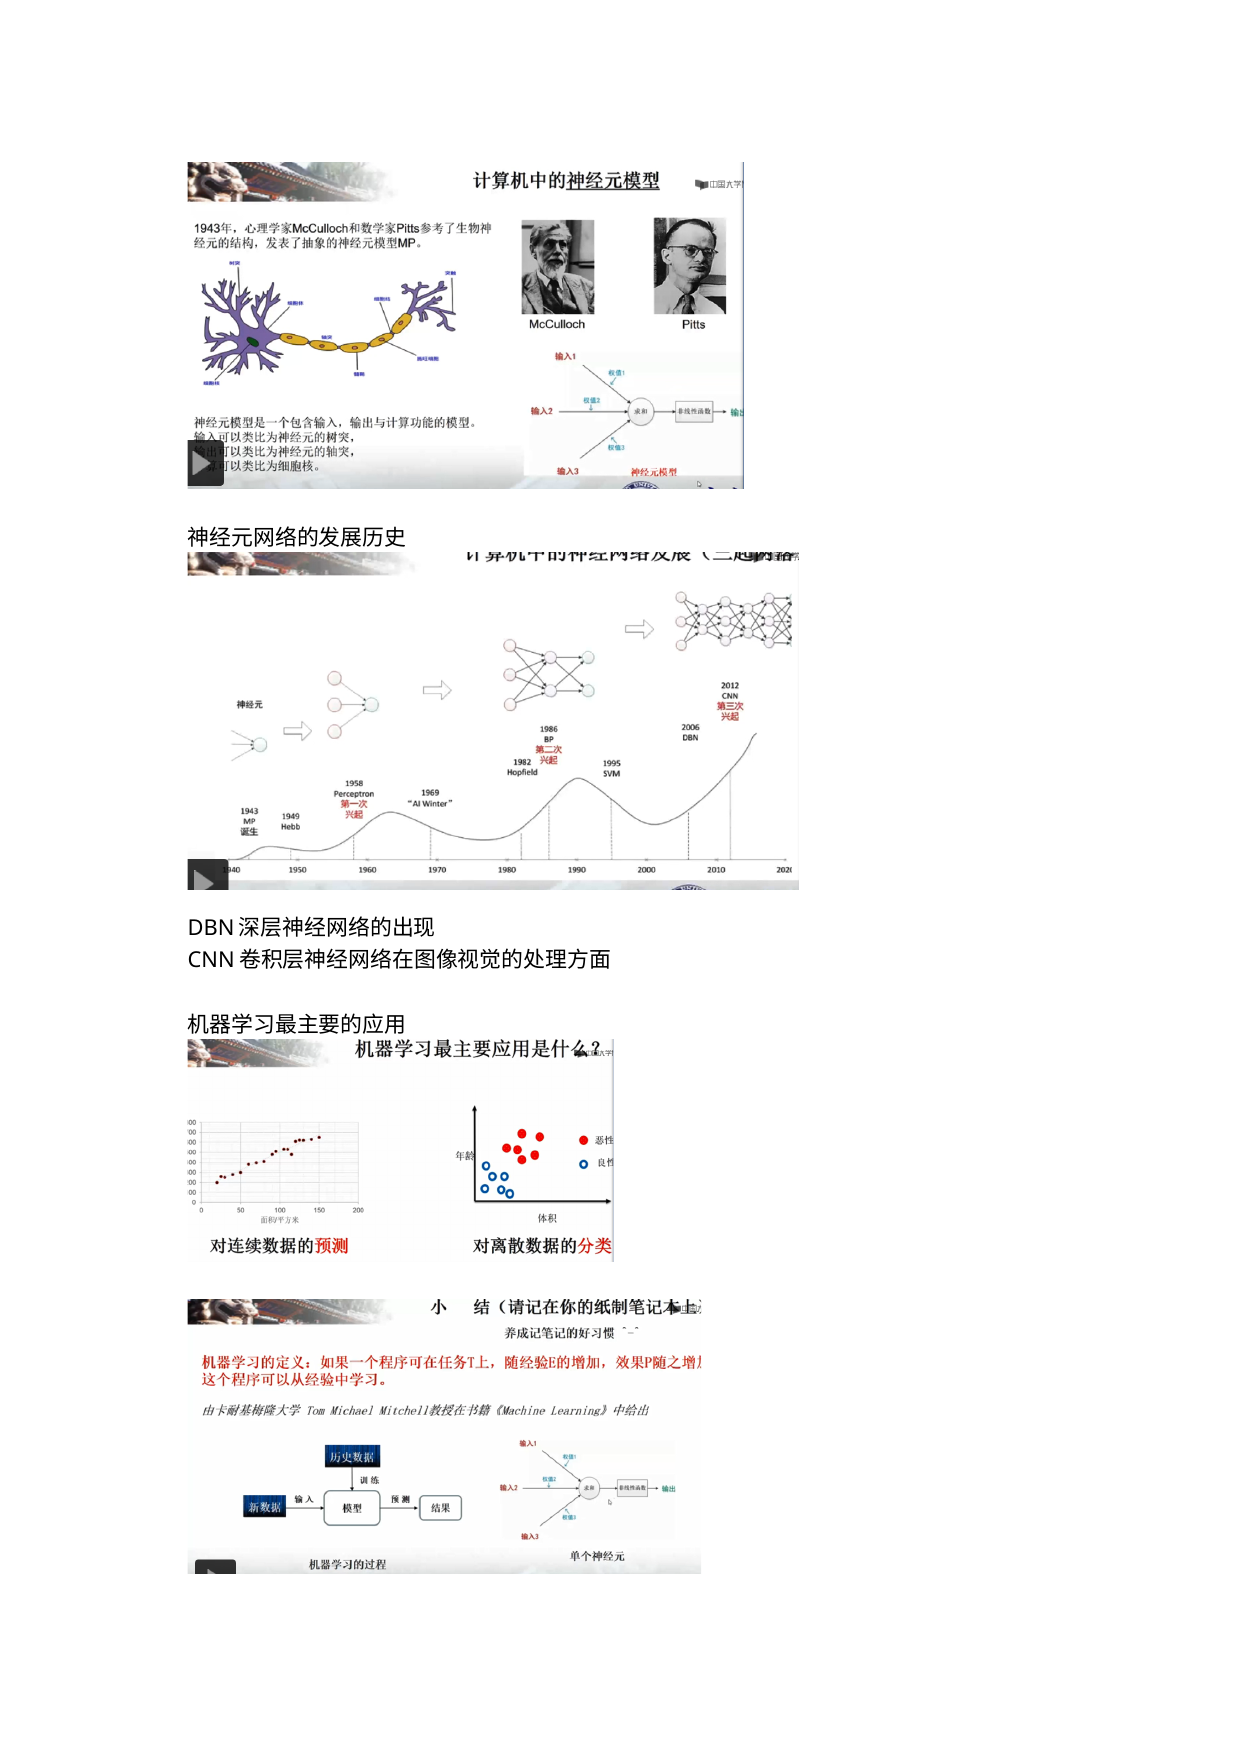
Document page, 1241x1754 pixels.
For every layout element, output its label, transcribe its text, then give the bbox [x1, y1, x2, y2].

text 神经元网络的发展历史 [187, 519, 1053, 552]
text DBN深层神经网络的出现 [187, 909, 1053, 942]
picture [187, 1039, 614, 1262]
picture [187, 552, 799, 890]
picture [187, 162, 745, 489]
picture [187, 1299, 702, 1574]
text 机器学习最主要的应用 [187, 1007, 1053, 1039]
text CNN卷积层神经网络在图像视觉的处理方面 [187, 942, 1053, 974]
